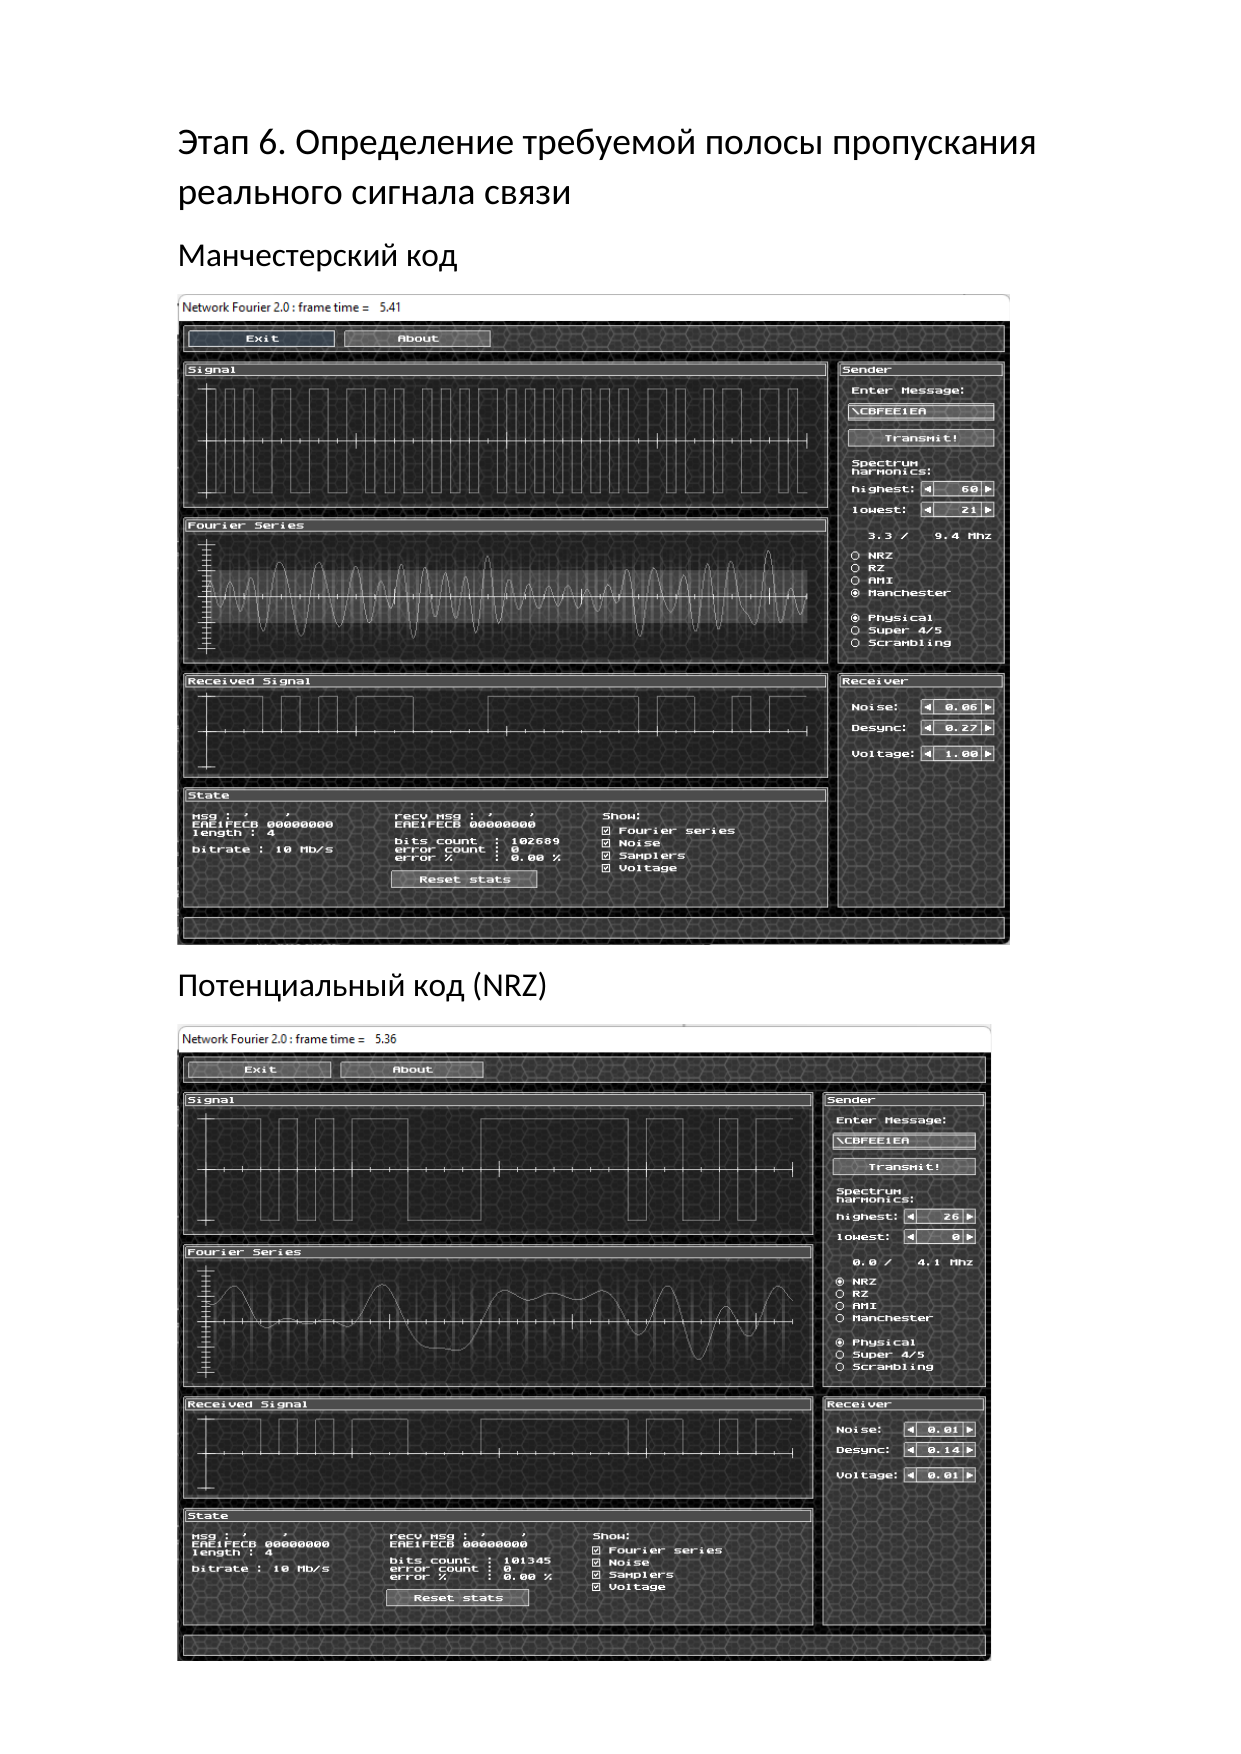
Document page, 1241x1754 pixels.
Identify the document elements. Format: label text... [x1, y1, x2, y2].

subtitle Потенциальный код (NRZ) [177, 964, 1152, 1004]
picture [177, 294, 1010, 945]
subtitle Манчестерский код [177, 234, 1152, 274]
subtitle Этап 6. Определение требуемой полосы пропускания реального сигнала связи [177, 118, 1152, 213]
picture [177, 1024, 992, 1661]
